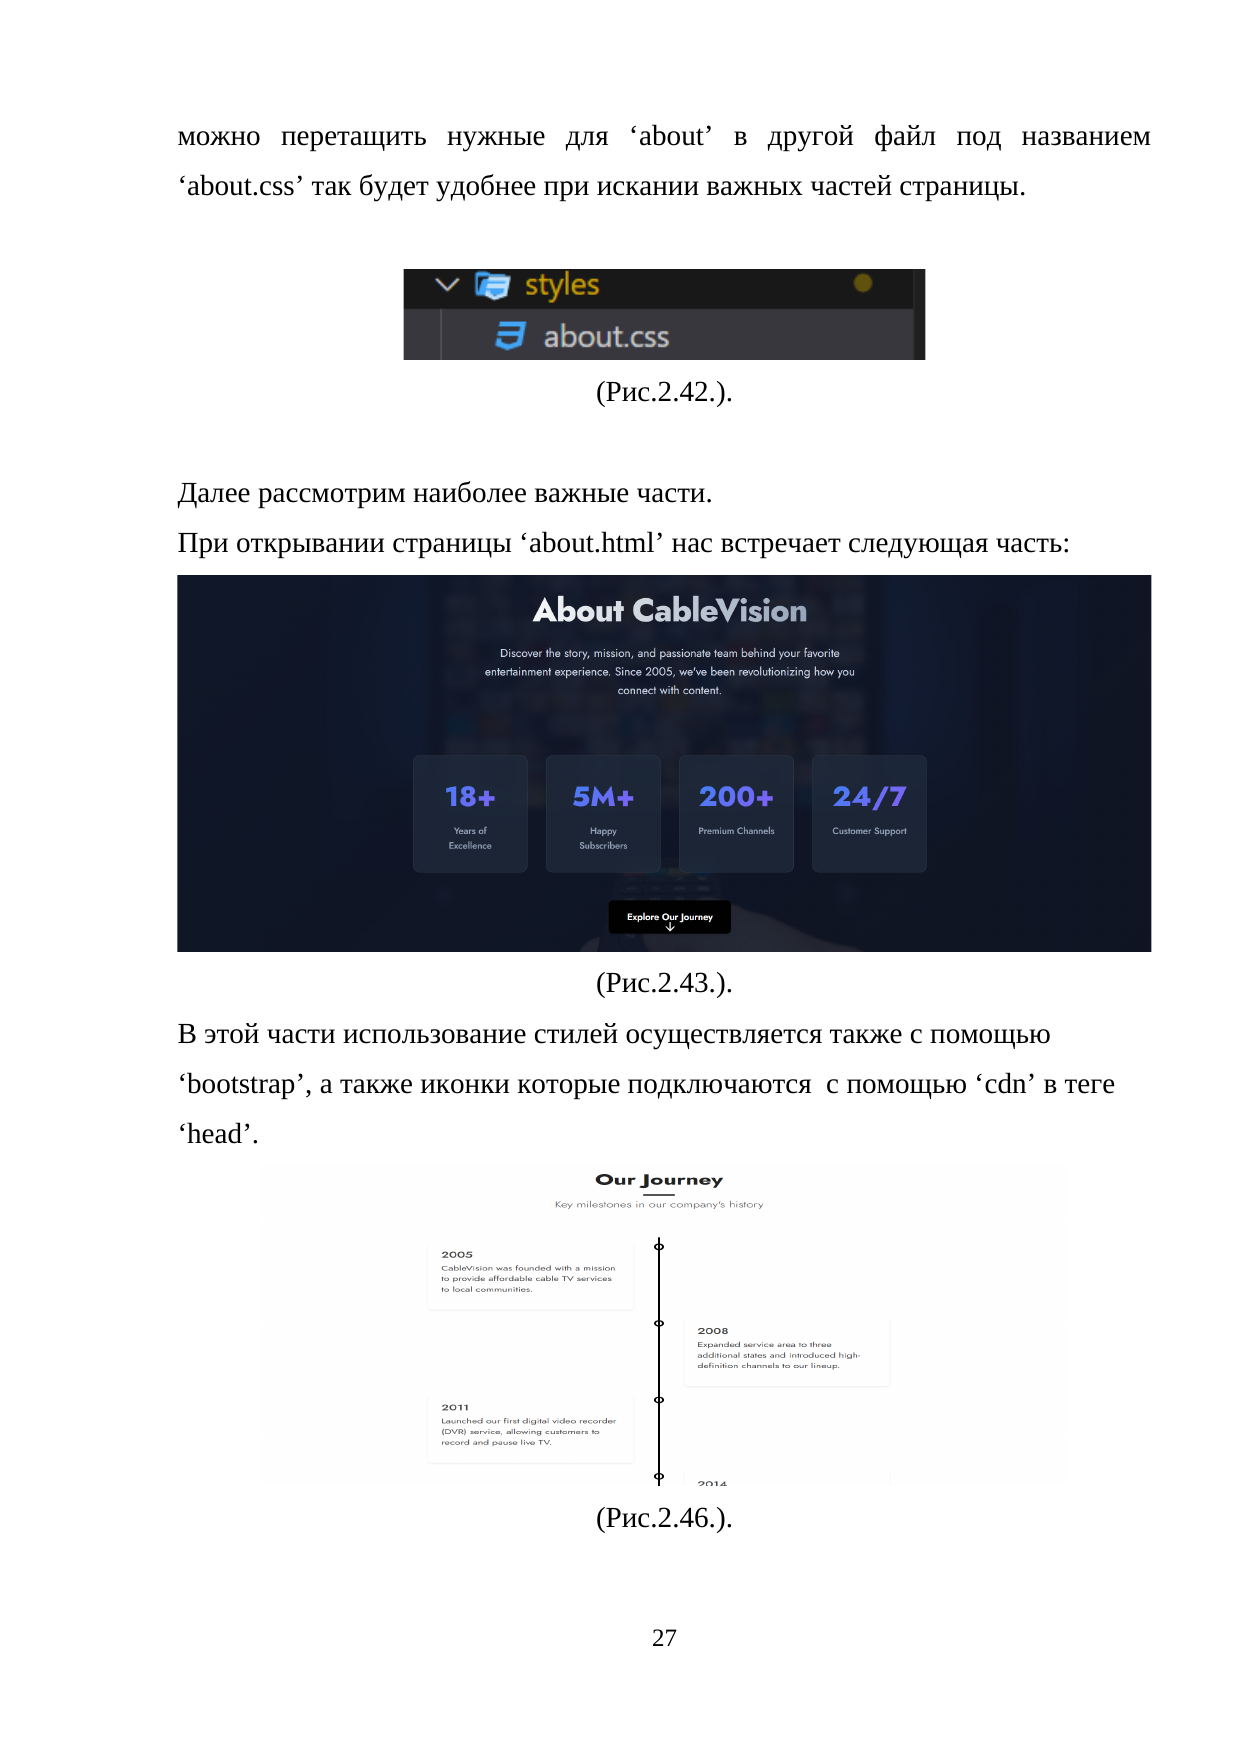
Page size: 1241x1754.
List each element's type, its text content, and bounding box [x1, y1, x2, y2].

picture [177, 575, 1152, 952]
text Далее рассмотрим наиболее важные части. [177, 475, 1152, 508]
text (Рис.2.46.). [177, 1500, 1152, 1533]
text (Рис.2.43.). [177, 966, 1152, 999]
picture [403, 269, 926, 360]
text В этой части использование стилей осуществляется также с помощью ‘bootstrap’, а также иконки которые подключаются с помощью ‘cdn’ в теге ‘head’. [177, 1016, 1152, 1150]
text (Рис.2.42.). [177, 374, 1152, 408]
text При открывании страницы ‘about.html’ нас встречает следующая часть: [177, 525, 1152, 558]
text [177, 118, 1152, 202]
picture [260, 1166, 1069, 1486]
